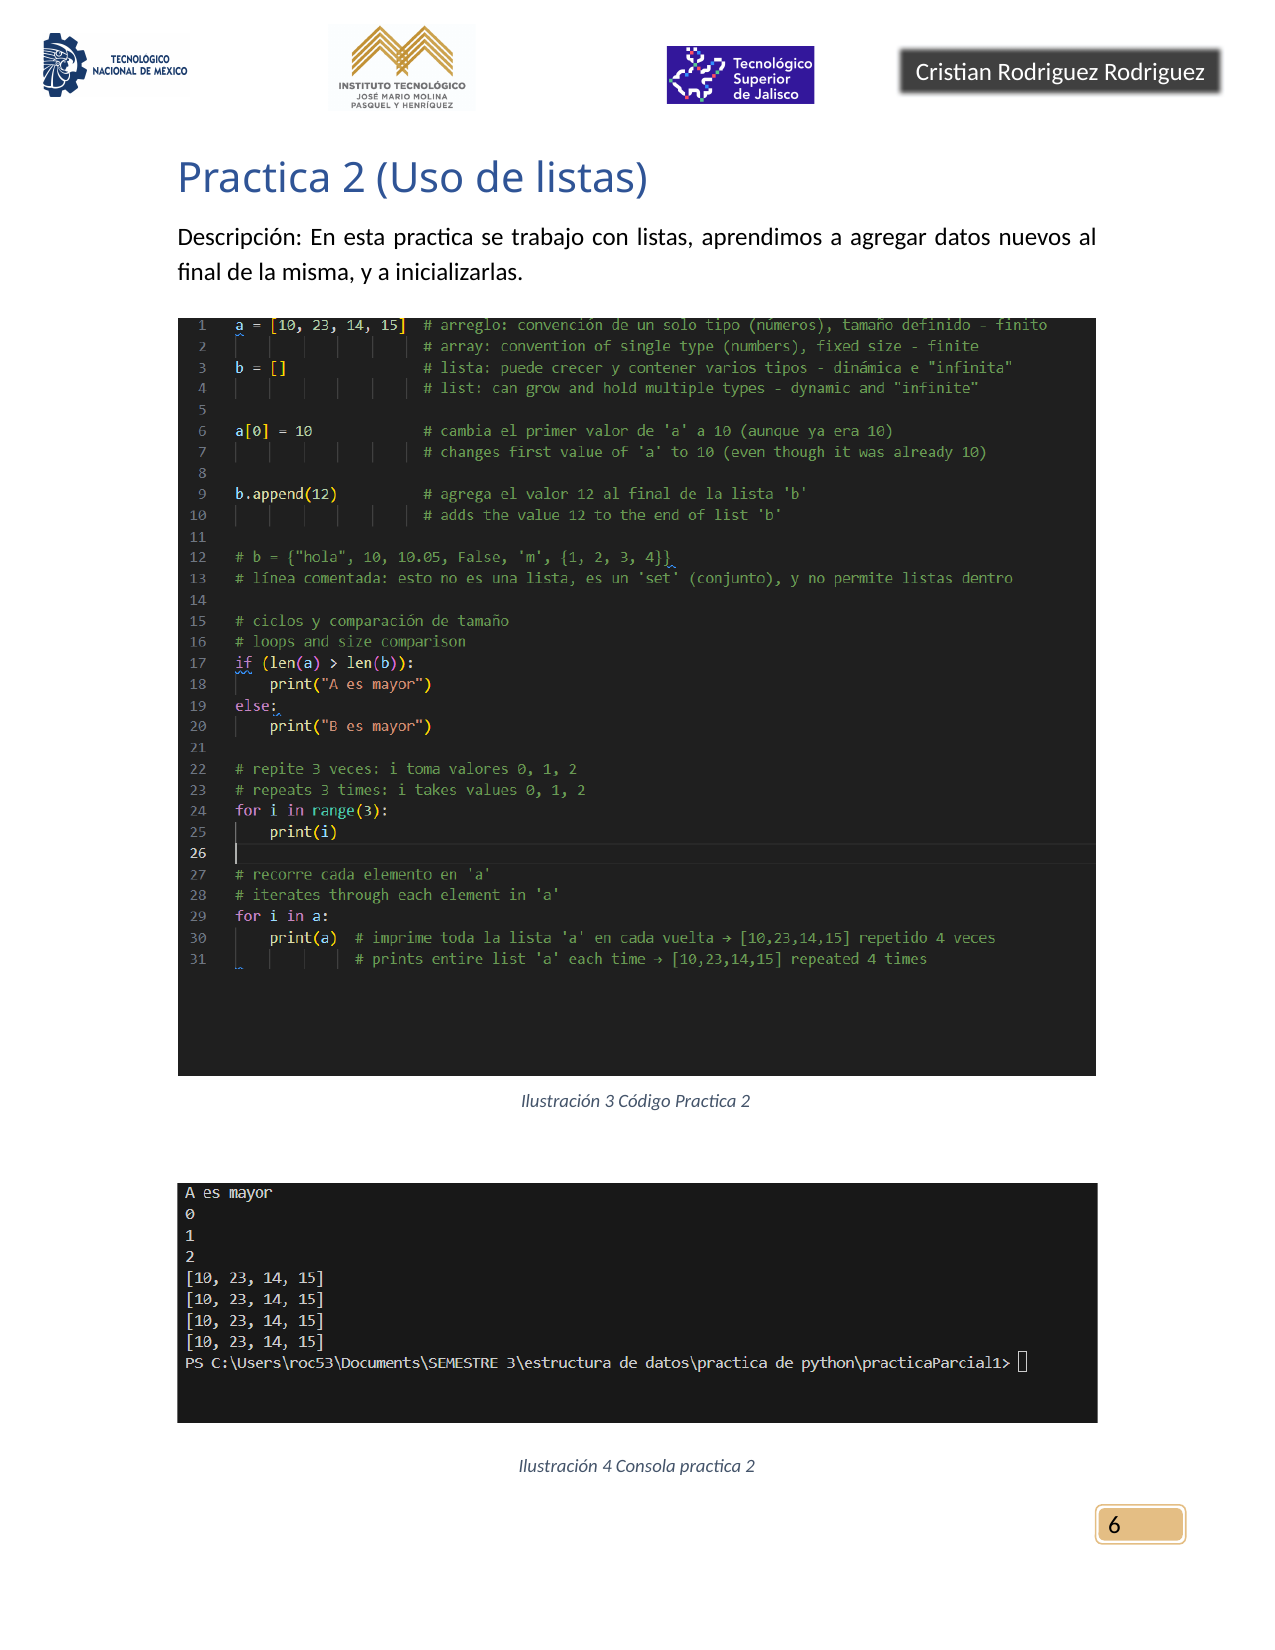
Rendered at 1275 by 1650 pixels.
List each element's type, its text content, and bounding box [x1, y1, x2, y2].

subtitle Practica 2 (Uso de listas) [177, 148, 1098, 204]
picture [666, 46, 815, 104]
text Descripción: En esta practica se trabajo con listas, aprendimos a agregar datos nuevos al final de la misma, y a inicializarlas. [177, 221, 1098, 287]
picture [177, 318, 1095, 1074]
picture [328, 24, 476, 111]
picture [177, 1183, 1098, 1423]
picture [42, 33, 190, 97]
